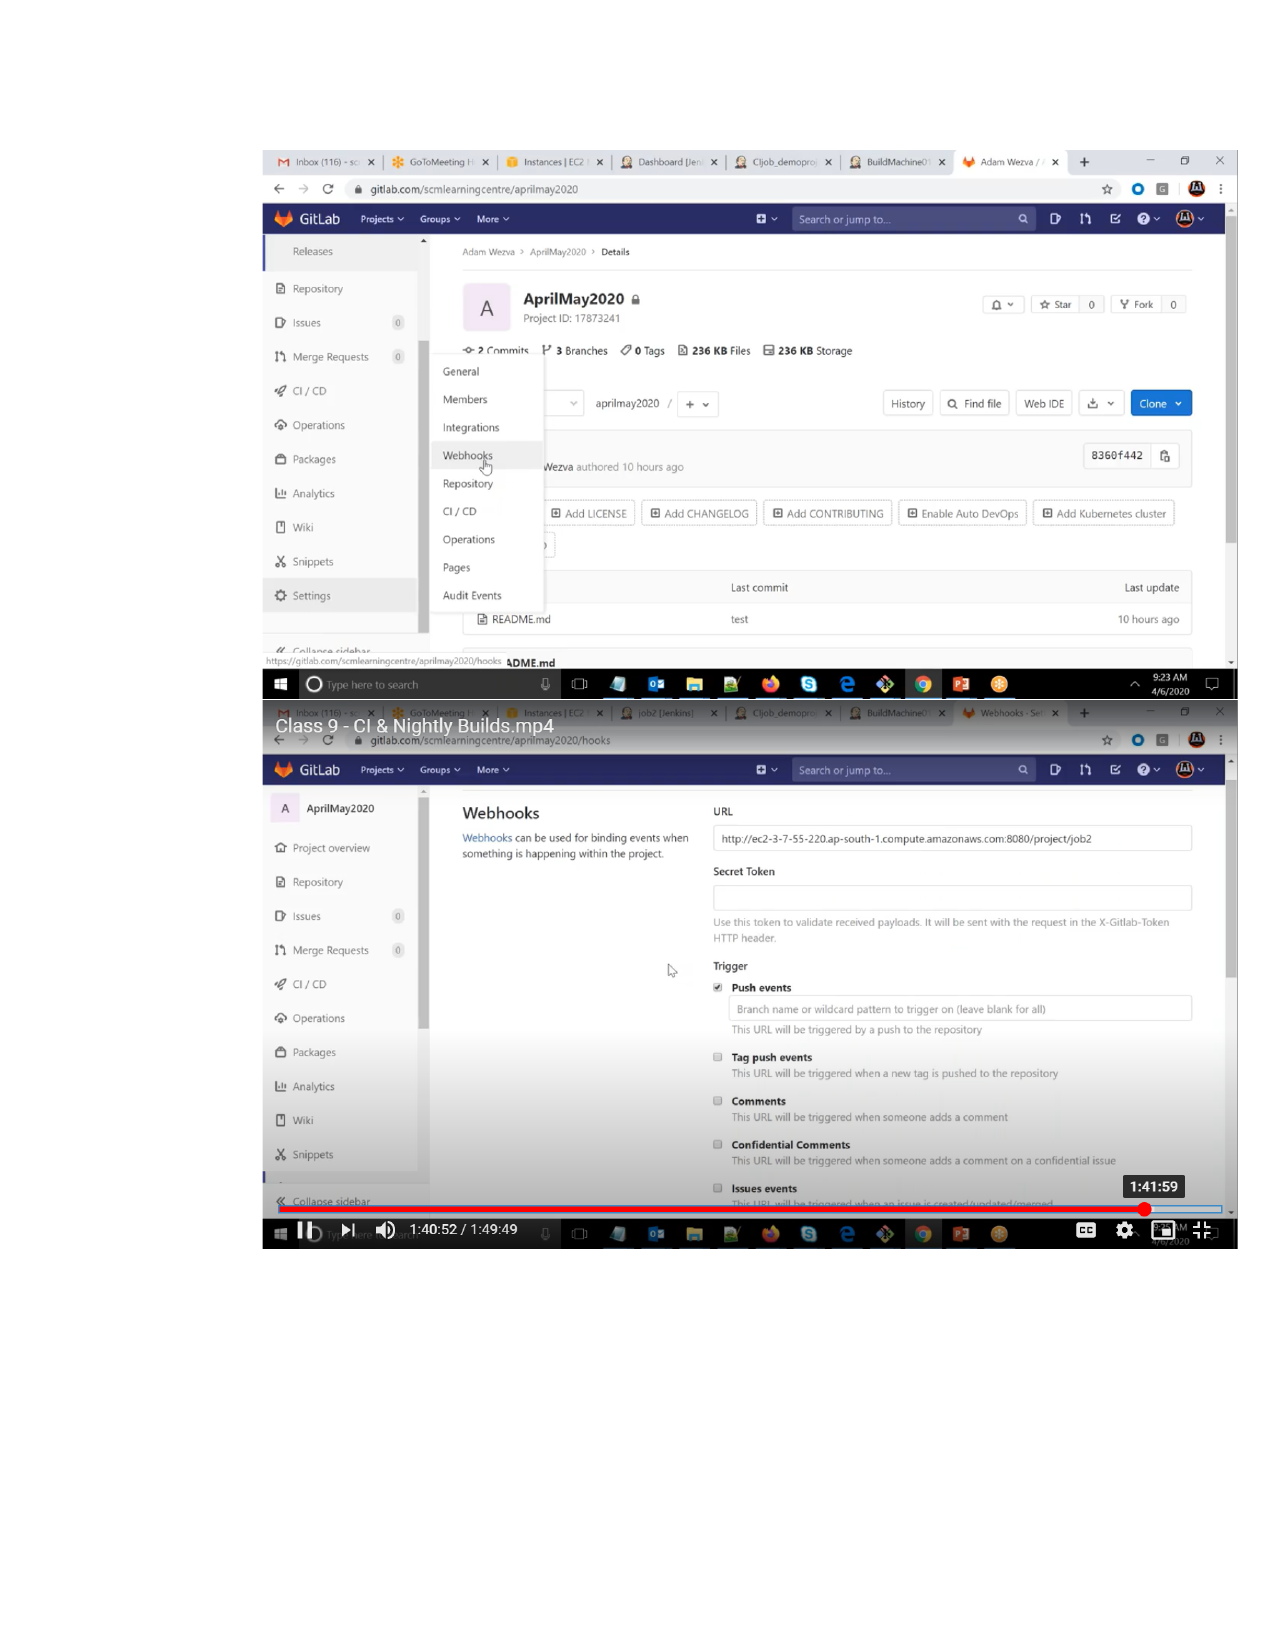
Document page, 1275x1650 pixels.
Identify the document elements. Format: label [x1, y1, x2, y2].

picture [262, 150, 1238, 699]
picture [262, 700, 1238, 1249]
